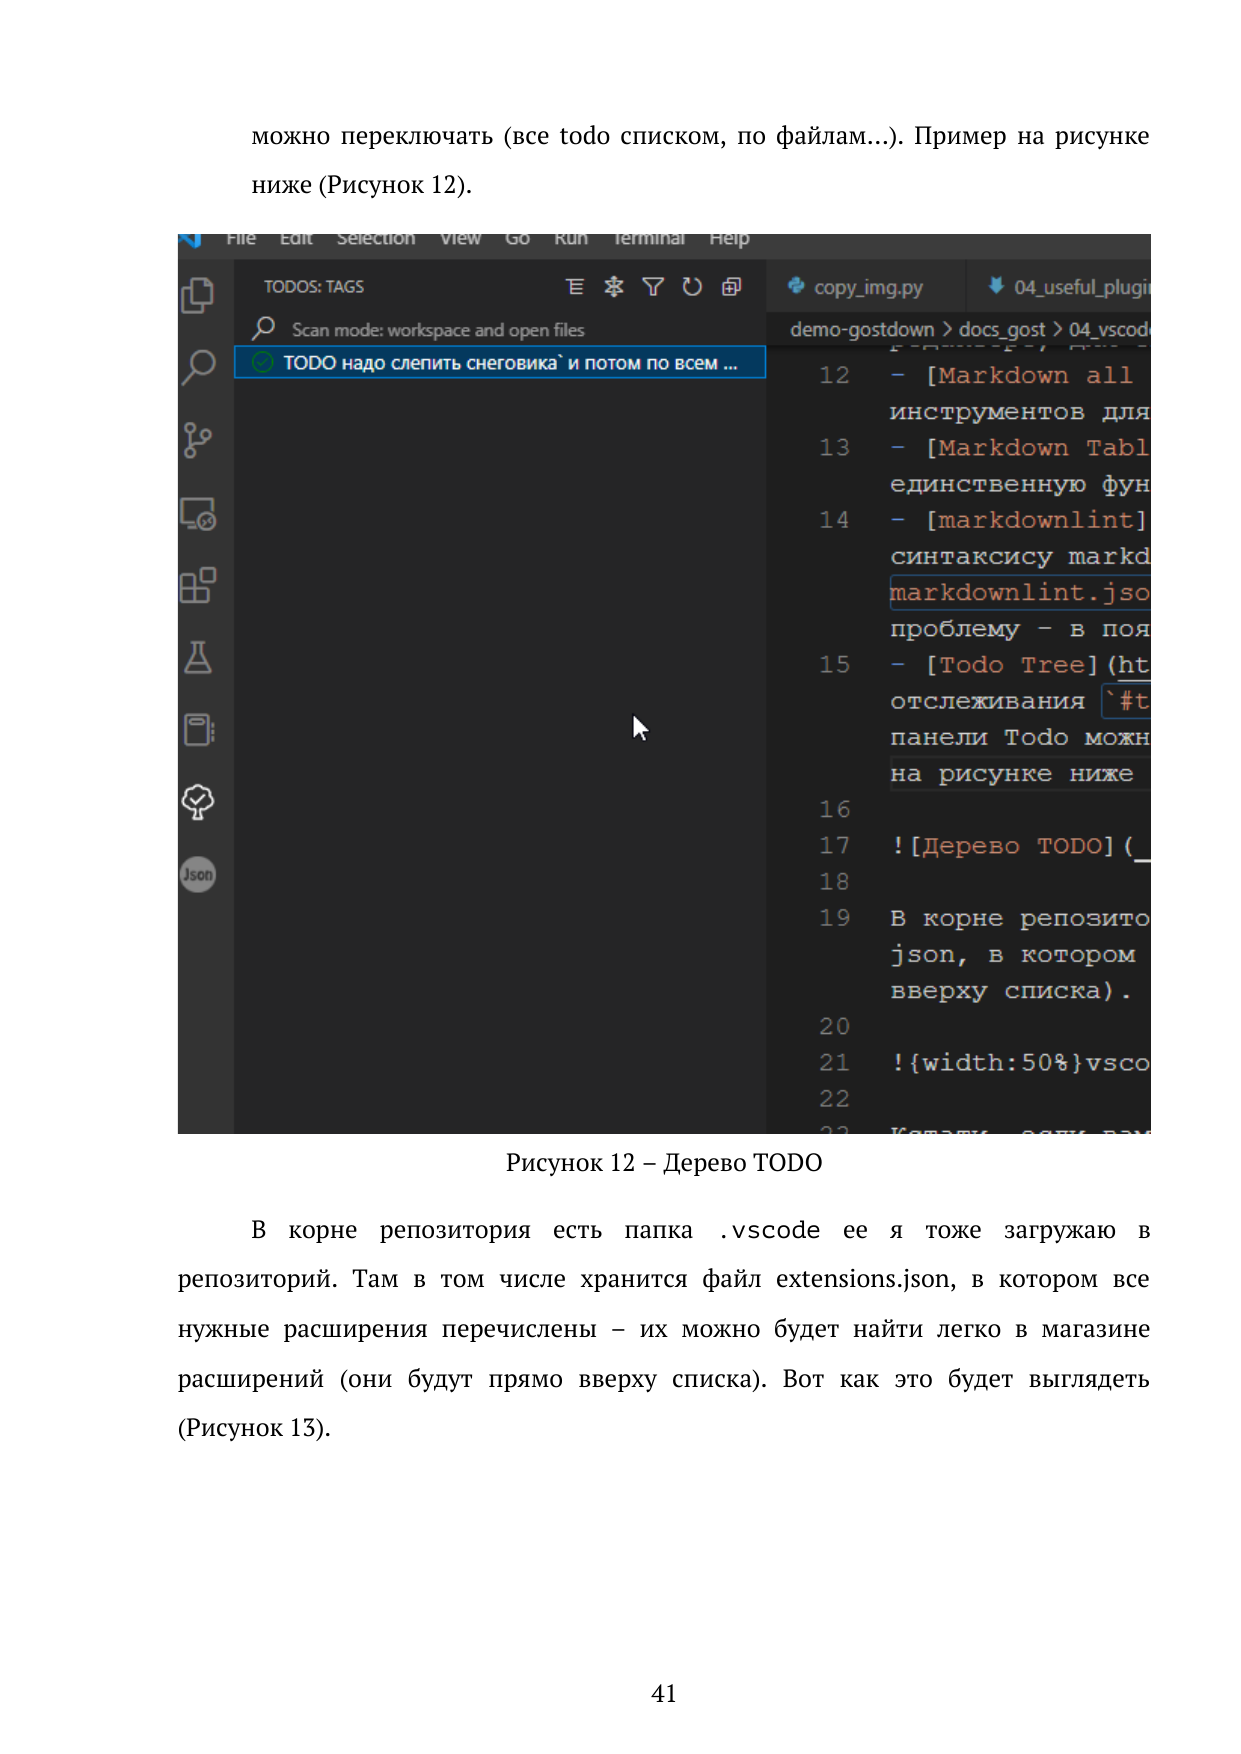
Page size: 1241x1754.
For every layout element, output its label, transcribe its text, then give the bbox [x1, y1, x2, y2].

picture [177, 234, 1151, 1134]
text В корне репозитория есть папка .vscode ее я тоже загружаю в репозиторий. Там в том числе хранится файл extensions.json, в котором все нужные расширения перечислены – их можно будет найти легко в магазине расширений (они будут прямо вверху списка). Вот как это будет выглядеть (Рисунок 13). [177, 1212, 1152, 1444]
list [251, 118, 1152, 201]
